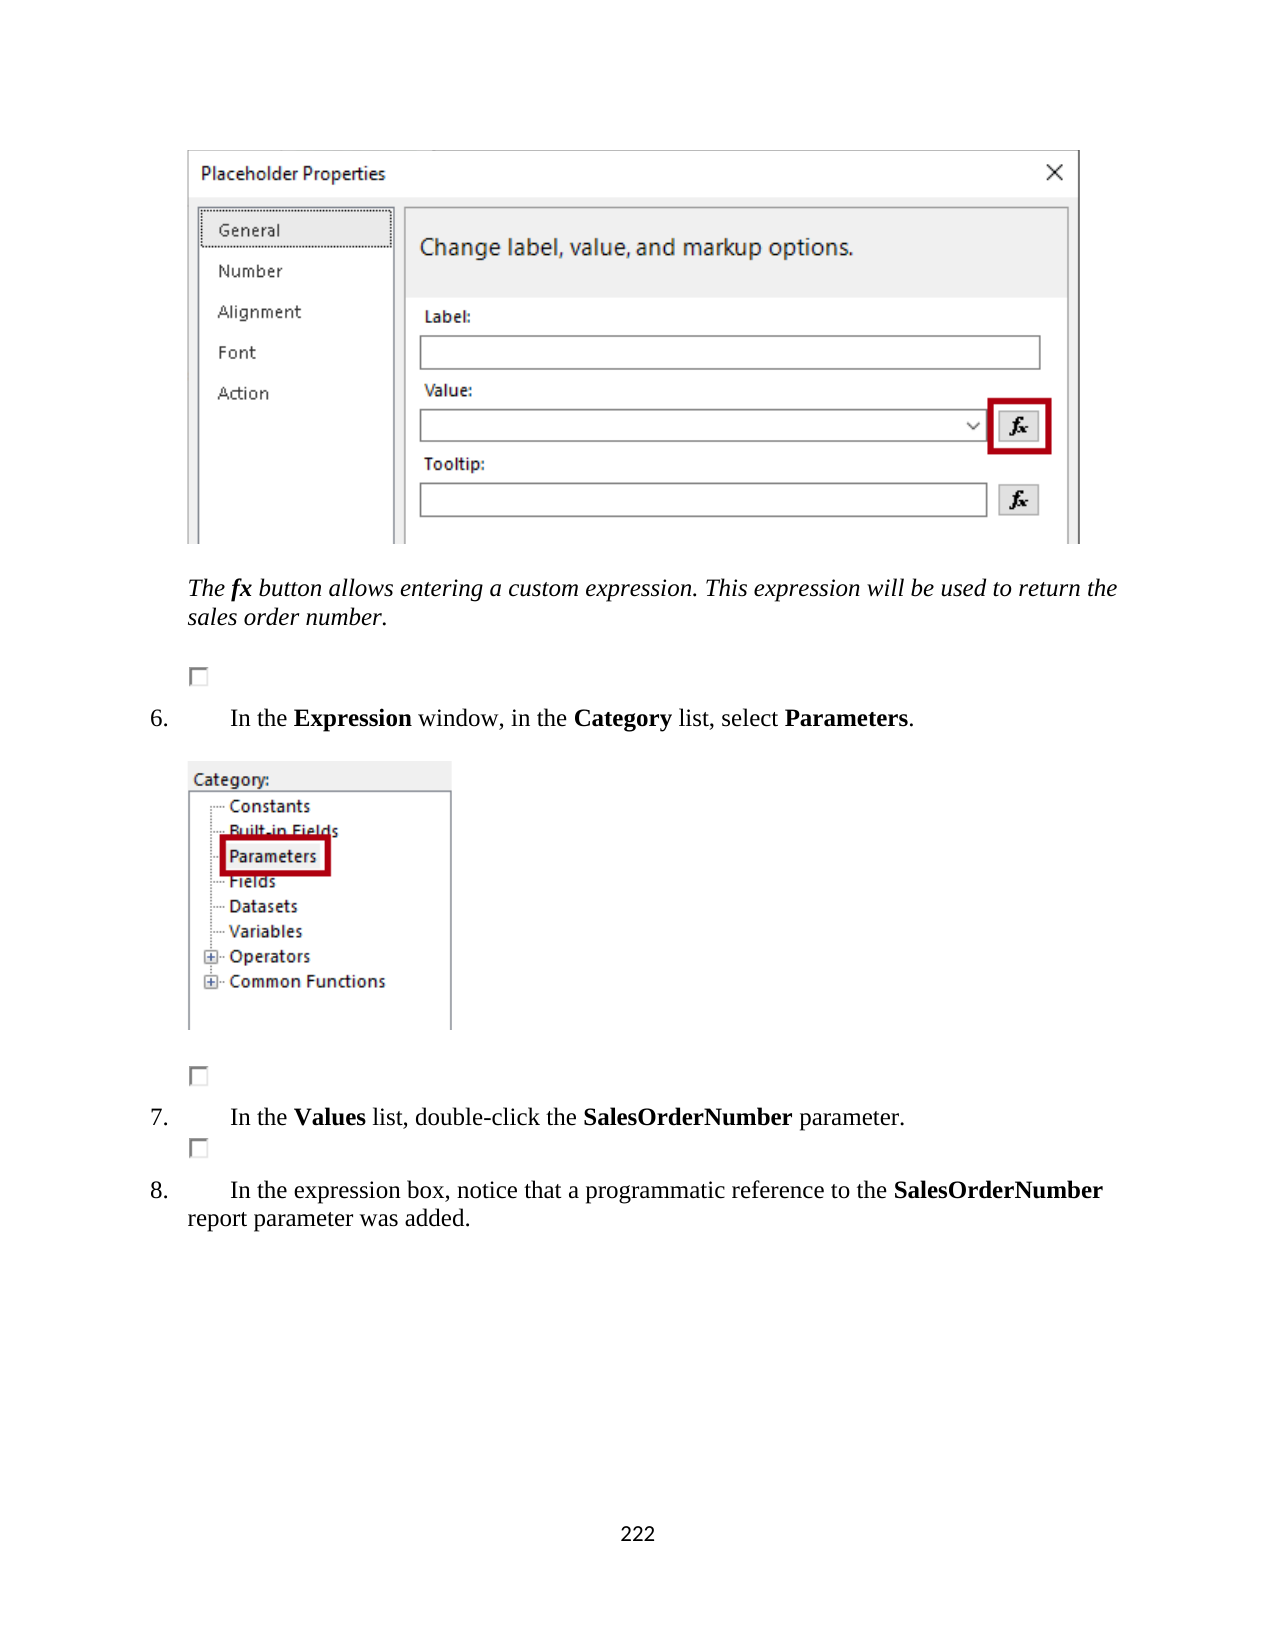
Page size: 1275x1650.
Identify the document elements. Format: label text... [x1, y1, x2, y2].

list In the Values list, double-click the SalesOrderNumber parameter. [150, 1059, 1162, 1131]
text The fx button allows entering a custom expression. This expression will be used to return the sales order number. [187, 573, 1162, 631]
list In the expression box, notice that a programmatic reference to the SalesOrderNumber report parameter was added. [150, 1131, 1162, 1232]
picture [187, 761, 452, 1030]
list In the Expression window, in the Category list, select Parameters. [150, 660, 1162, 732]
picture [187, 150, 1080, 544]
